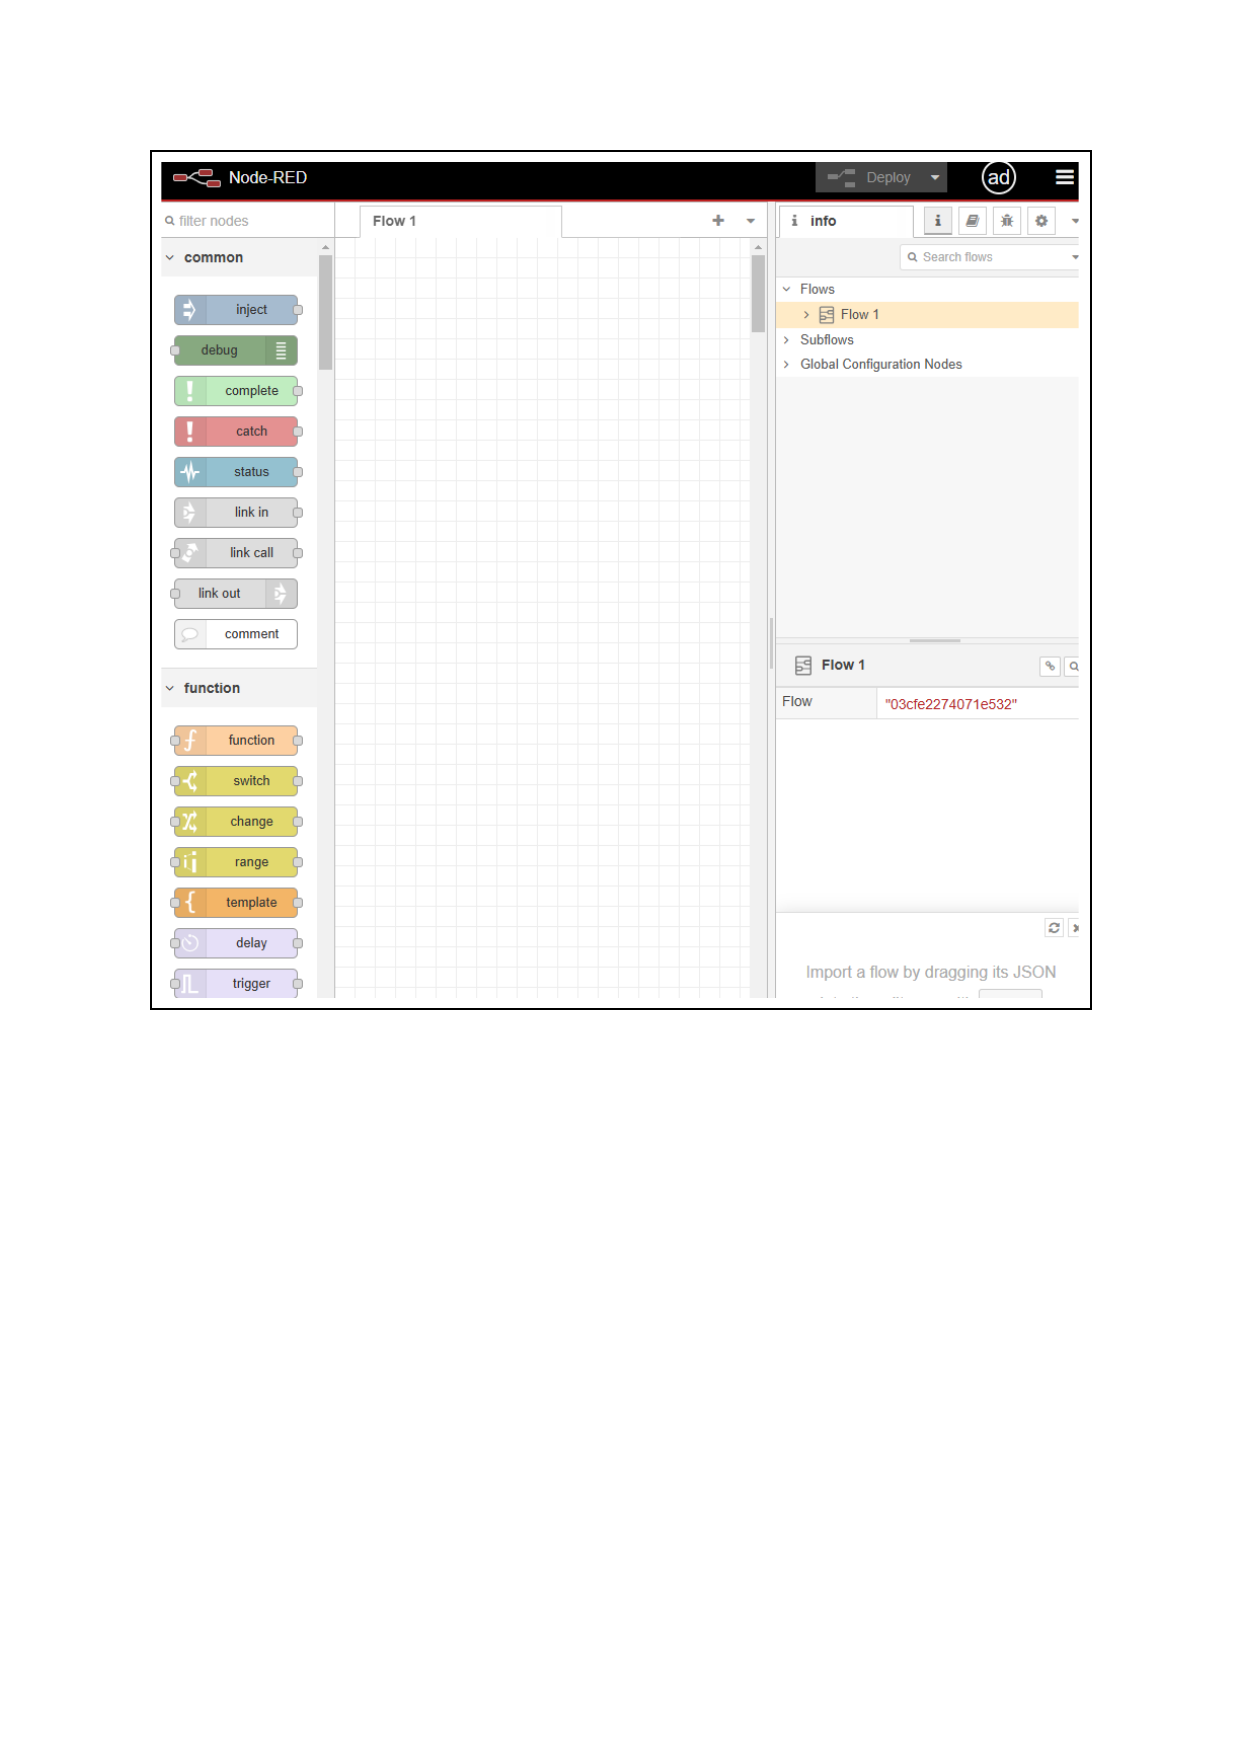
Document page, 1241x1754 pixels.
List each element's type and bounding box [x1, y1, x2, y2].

picture [161, 162, 1079, 998]
table_header [152, 152, 1090, 1008]
